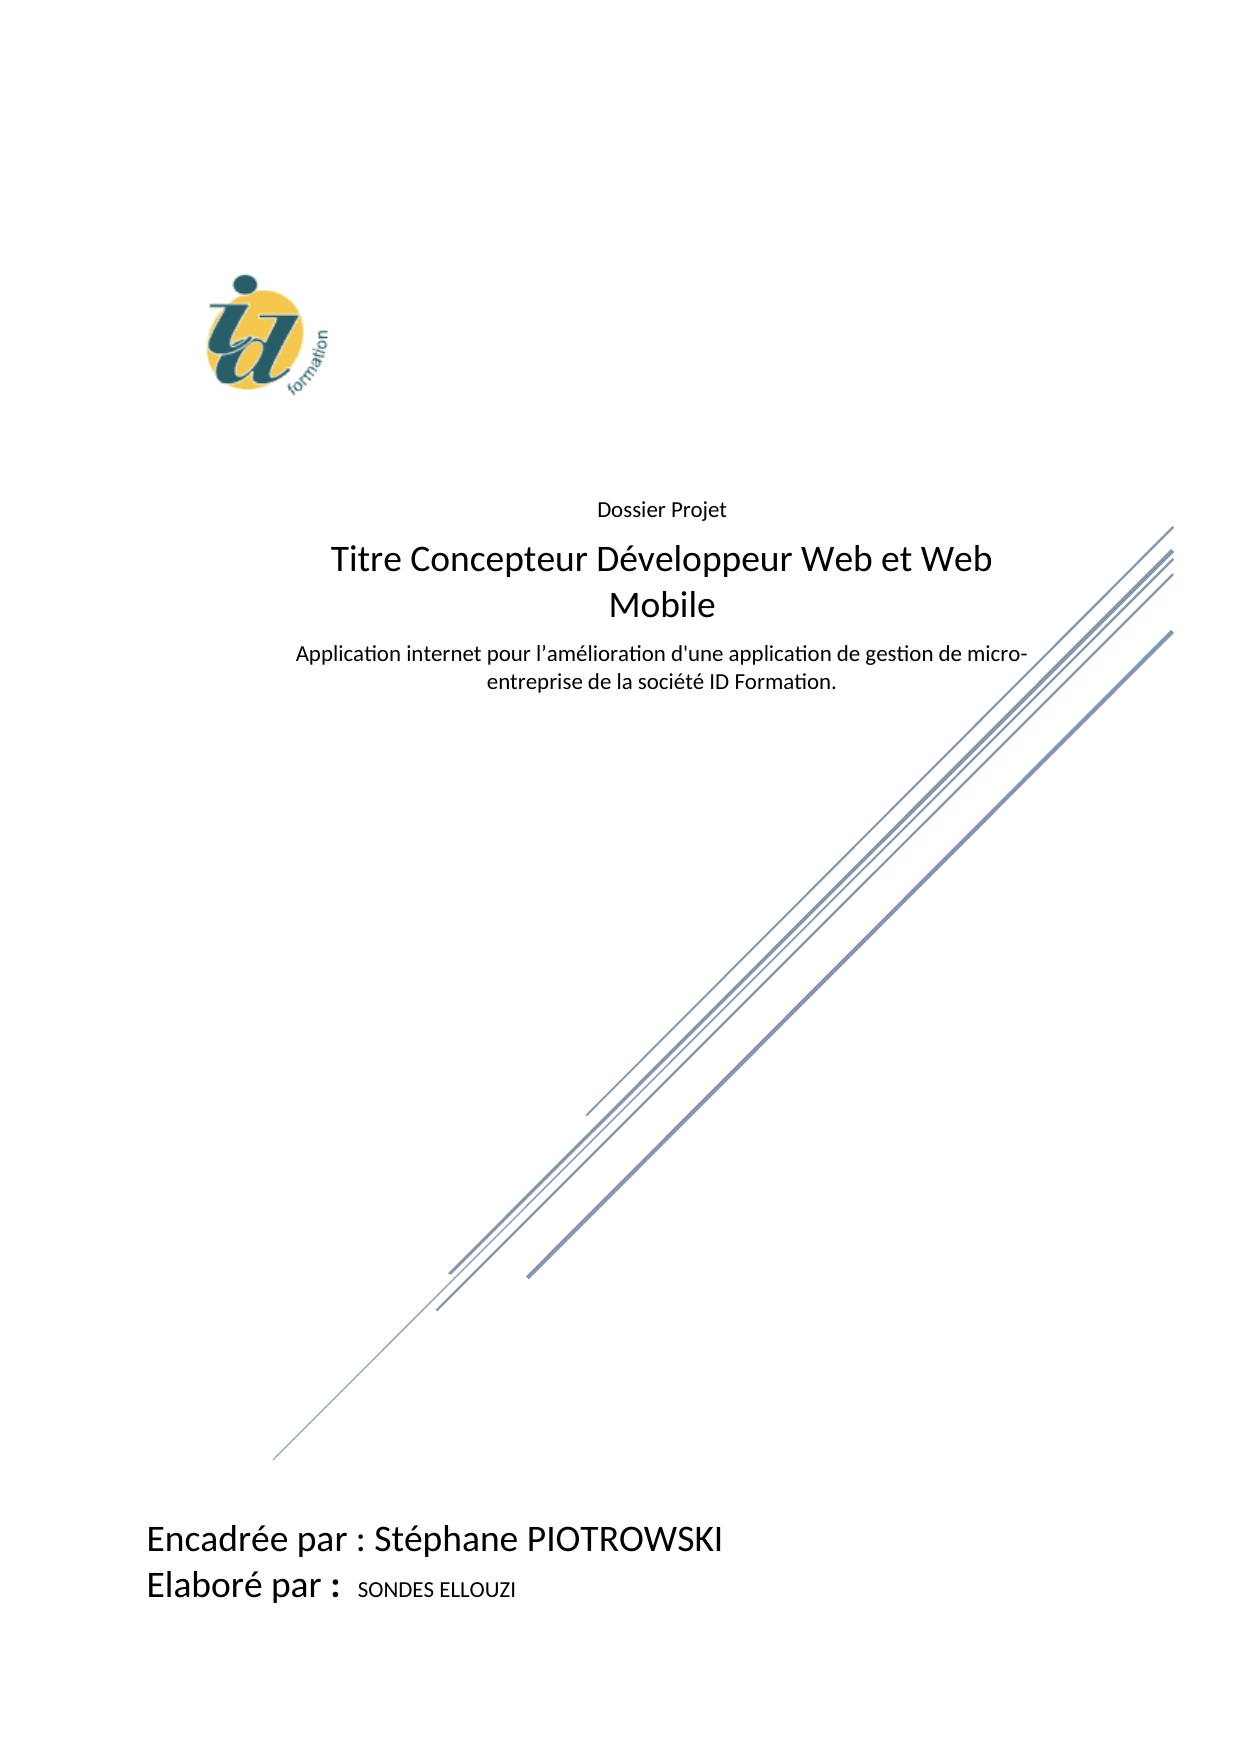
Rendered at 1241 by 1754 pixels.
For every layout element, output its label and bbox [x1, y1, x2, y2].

picture [147, 247, 390, 445]
